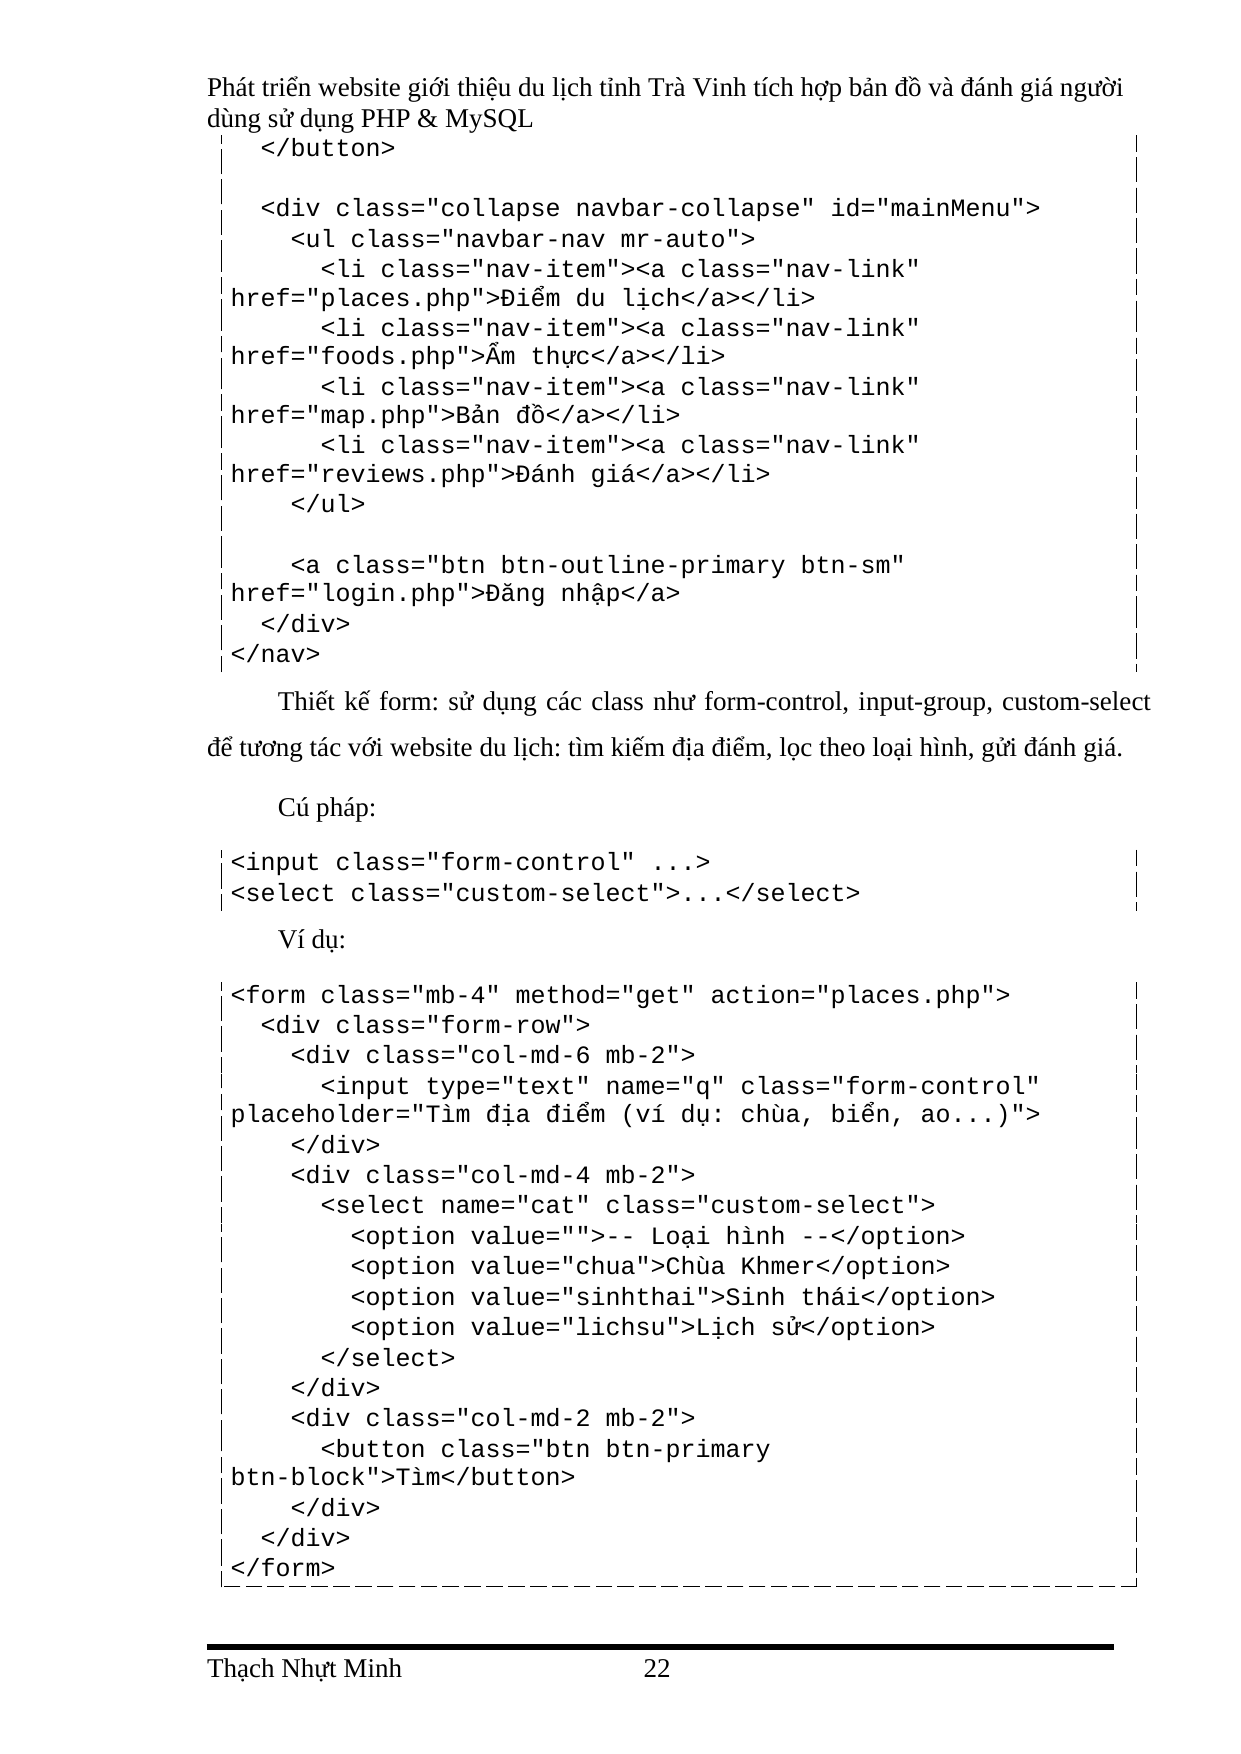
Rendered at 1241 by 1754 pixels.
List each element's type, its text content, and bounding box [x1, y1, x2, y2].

text <li class="nav-item"><a class="nav-link" href="map.php">Bản đồ</a></li> [221, 374, 1137, 433]
text </select> [221, 1345, 1137, 1376]
text <input type="text" name="q" class="form-control" placeholder="Tìm địa điểm (ví dụ: chùa, biển, ao...)"> [221, 1073, 1137, 1132]
text <input class="form-control" ...> [221, 850, 1137, 880]
text </div> [221, 1495, 1137, 1526]
text <option value="chua">Chùa Khmer</option> [221, 1254, 1137, 1284]
text <select name="cat" class="custom-select"> [221, 1193, 1137, 1223]
text Thiết kế form: sử dụng các class như form-control, input-group, custom-select để tương tác với website du lịch: tìm kiếm địa điểm, lọc theo loại hình, gửi đánh giá. [207, 685, 1152, 763]
text </div> [221, 1376, 1137, 1406]
text </button> [221, 135, 1137, 166]
text <div class="form-row"> [221, 1013, 1137, 1043]
text <li class="nav-item"><a class="nav-link" href="reviews.php">Đánh giá</a></li> [221, 433, 1137, 492]
text <li class="nav-item"><a class="nav-link" href="places.php">Điểm du lịch</a></li> [221, 257, 1137, 316]
text <select class="custom-select">...</select> [221, 880, 1137, 911]
text </ul> [221, 492, 1137, 522]
text </div> [221, 611, 1137, 642]
text <div class="col-md-4 mb-2"> [221, 1163, 1137, 1193]
text Cú pháp: [207, 791, 1152, 822]
text </div> [221, 1132, 1137, 1163]
text <option value="sinhthai">Sinh thái</option> [221, 1284, 1137, 1315]
text <div class="col-md-2 mb-2"> [221, 1406, 1137, 1436]
text Ví dụ: [207, 923, 1152, 954]
text </nav> [221, 642, 1137, 672]
text <form class="mb-4" method="get" action="places.php"> [221, 982, 1137, 1013]
text <ul class="navbar-nav mr-auto"> [221, 226, 1137, 257]
text <div class="collapse navbar-collapse" id="mainMenu"> [221, 196, 1137, 226]
text <button class="btn btn-primary btn-block">Tìm</button> [221, 1436, 1137, 1495]
text <div class="col-md-6 mb-2"> [221, 1043, 1137, 1073]
text </div> [221, 1526, 1137, 1556]
text <a class="btn btn-outline-primary btn-sm" href="login.php">Đăng nhập</a> [221, 553, 1137, 611]
text </form> [221, 1556, 1137, 1587]
